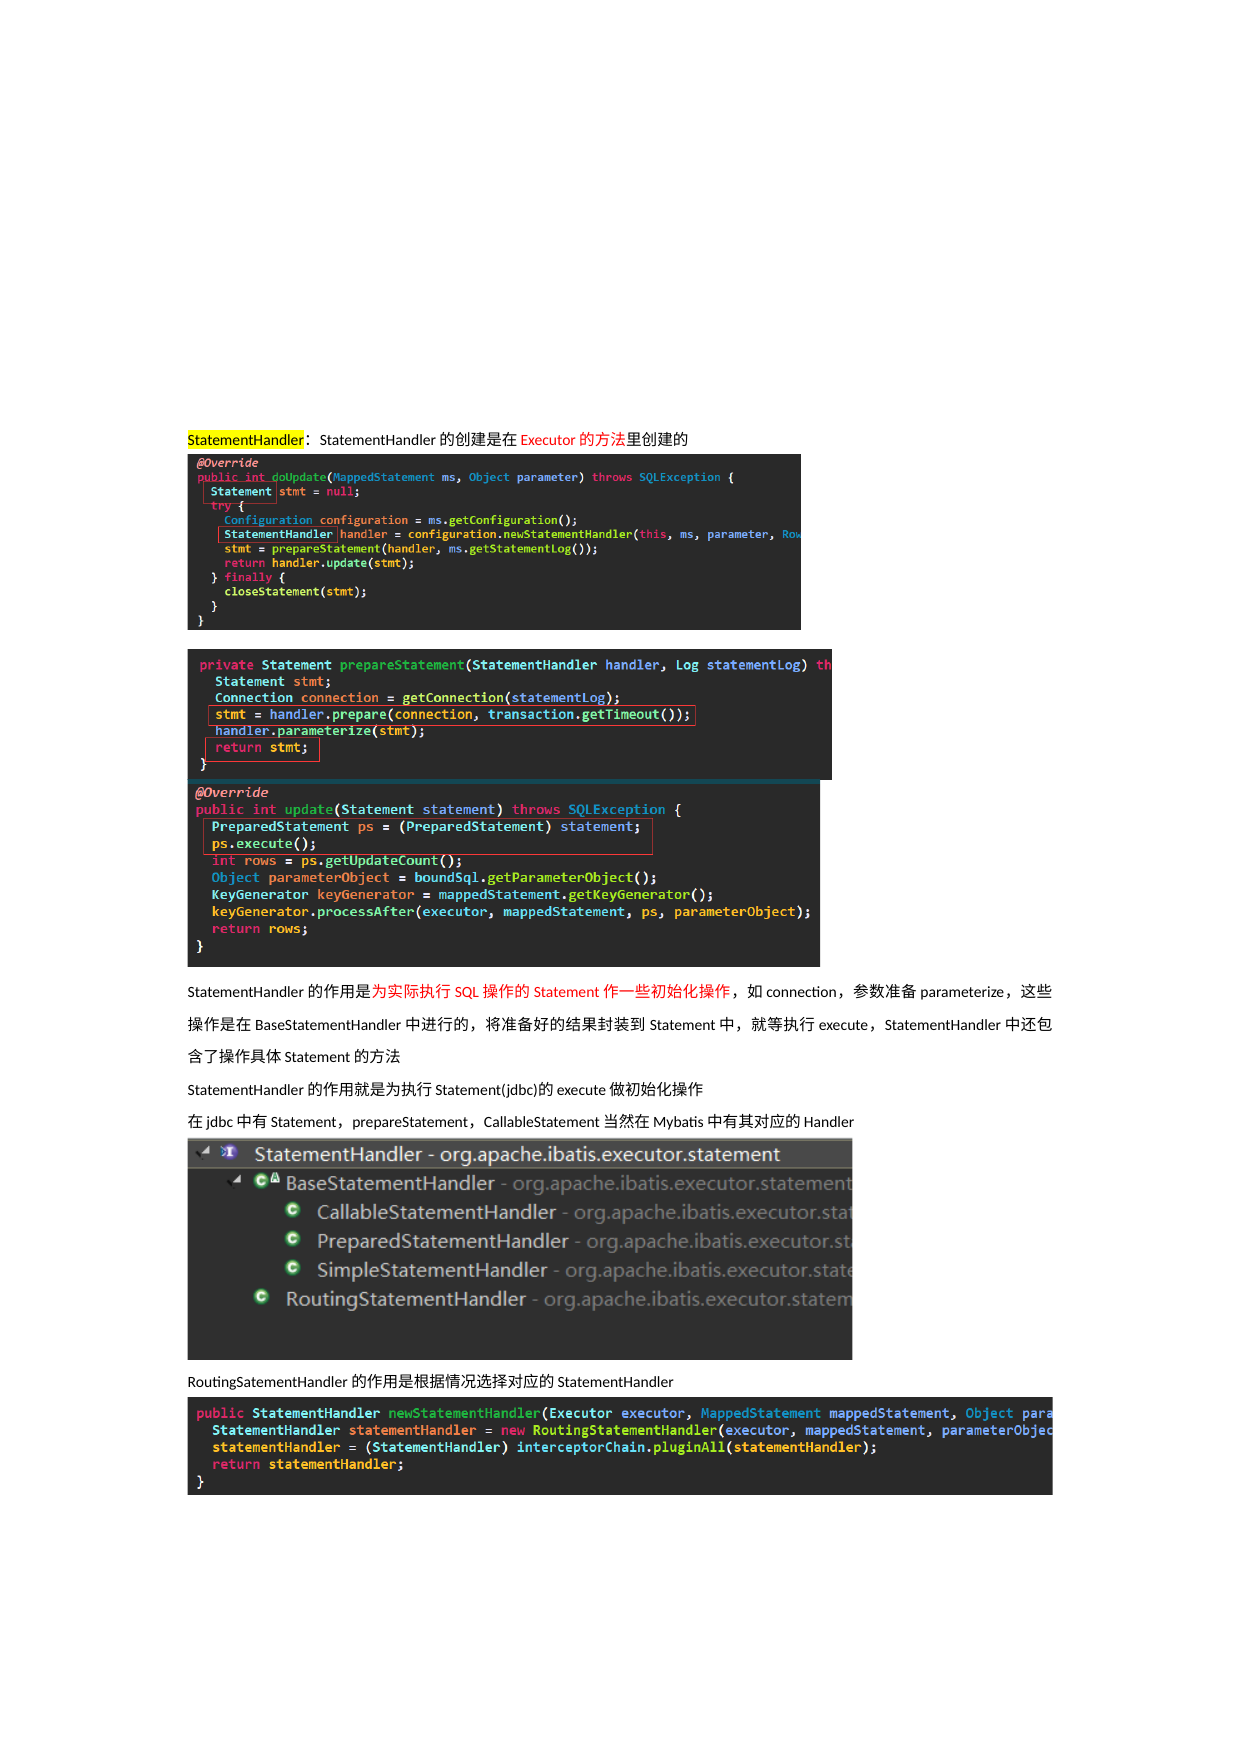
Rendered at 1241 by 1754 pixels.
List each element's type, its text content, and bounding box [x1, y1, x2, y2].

text StatementHandler的作用是为实际执行SQL操作的Statement作一些初始化操作，如connection，参数准备parameterize，这些操作是在BaseStatementHandler中进行的，将准备好的结果封装到Statement中，就等执行execute，StatementHandler中还包含了操作具体Statement的方法 [187, 974, 1053, 1072]
picture [187, 454, 801, 630]
text StatementHandler：StatementHandler的创建是在Executor的方法里创建的 [187, 422, 1053, 454]
text StatementHandler的作用就是为执行Statement(jdbc)的execute做初始化操作 [187, 1072, 1053, 1104]
picture [187, 1397, 1053, 1495]
picture [187, 649, 832, 967]
text 在jdbc中有Statement，prepareStatement，CallableStatement当然在Mybatis中有其对应的Handler [187, 1104, 1053, 1137]
text RoutingSatementHandler的作用是根据情况选择对应的StatementHandler [187, 1364, 1053, 1397]
picture [187, 1137, 853, 1360]
